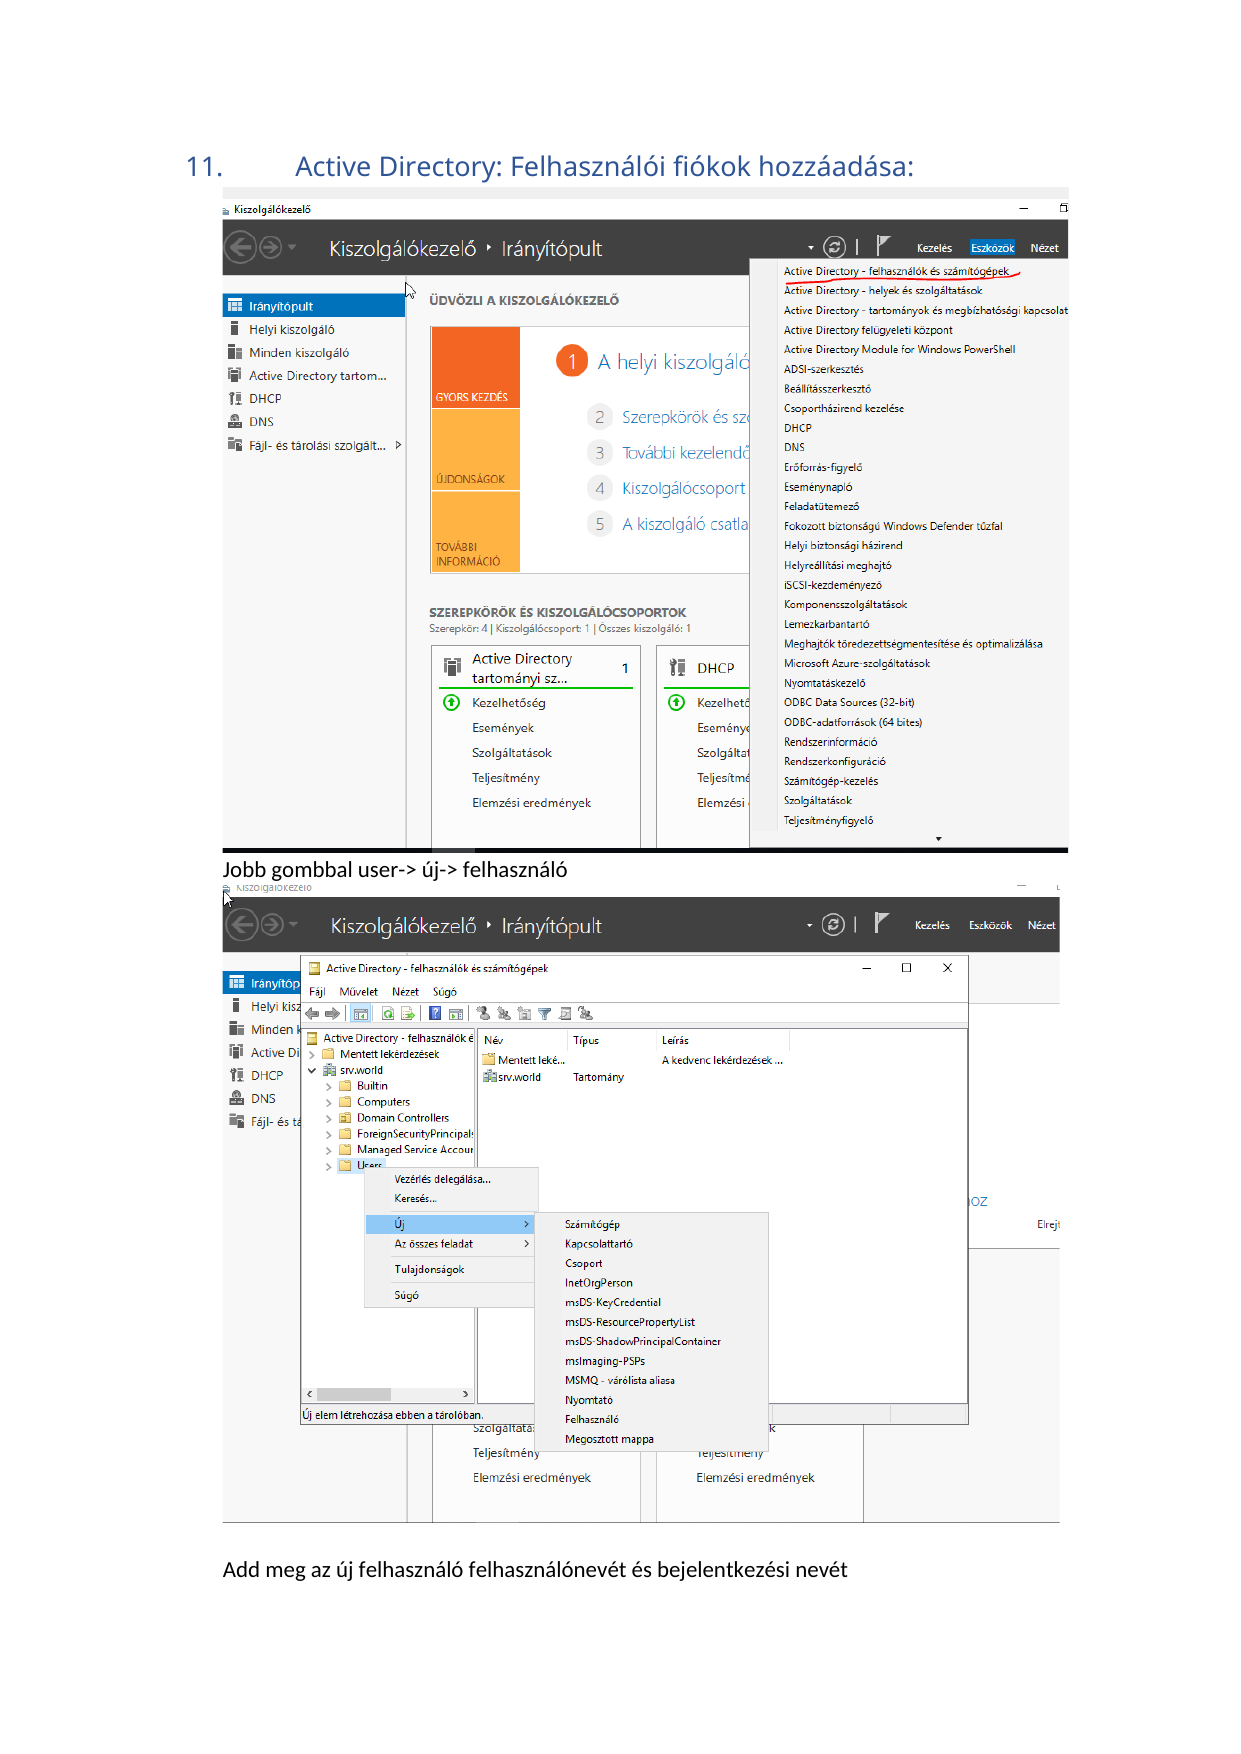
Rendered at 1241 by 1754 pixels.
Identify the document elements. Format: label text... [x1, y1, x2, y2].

subtitle Active Directory: Felhasználói fiókok hozzáadása: [185, 148, 1093, 184]
list Add meg az új felhasználó felhasználónevét és bejelentkezési nevét [223, 1555, 1093, 1583]
list Jobb gombbal user-> új-> felhasználó [223, 855, 1093, 883]
picture [222, 187, 1069, 853]
picture [222, 885, 1060, 1523]
